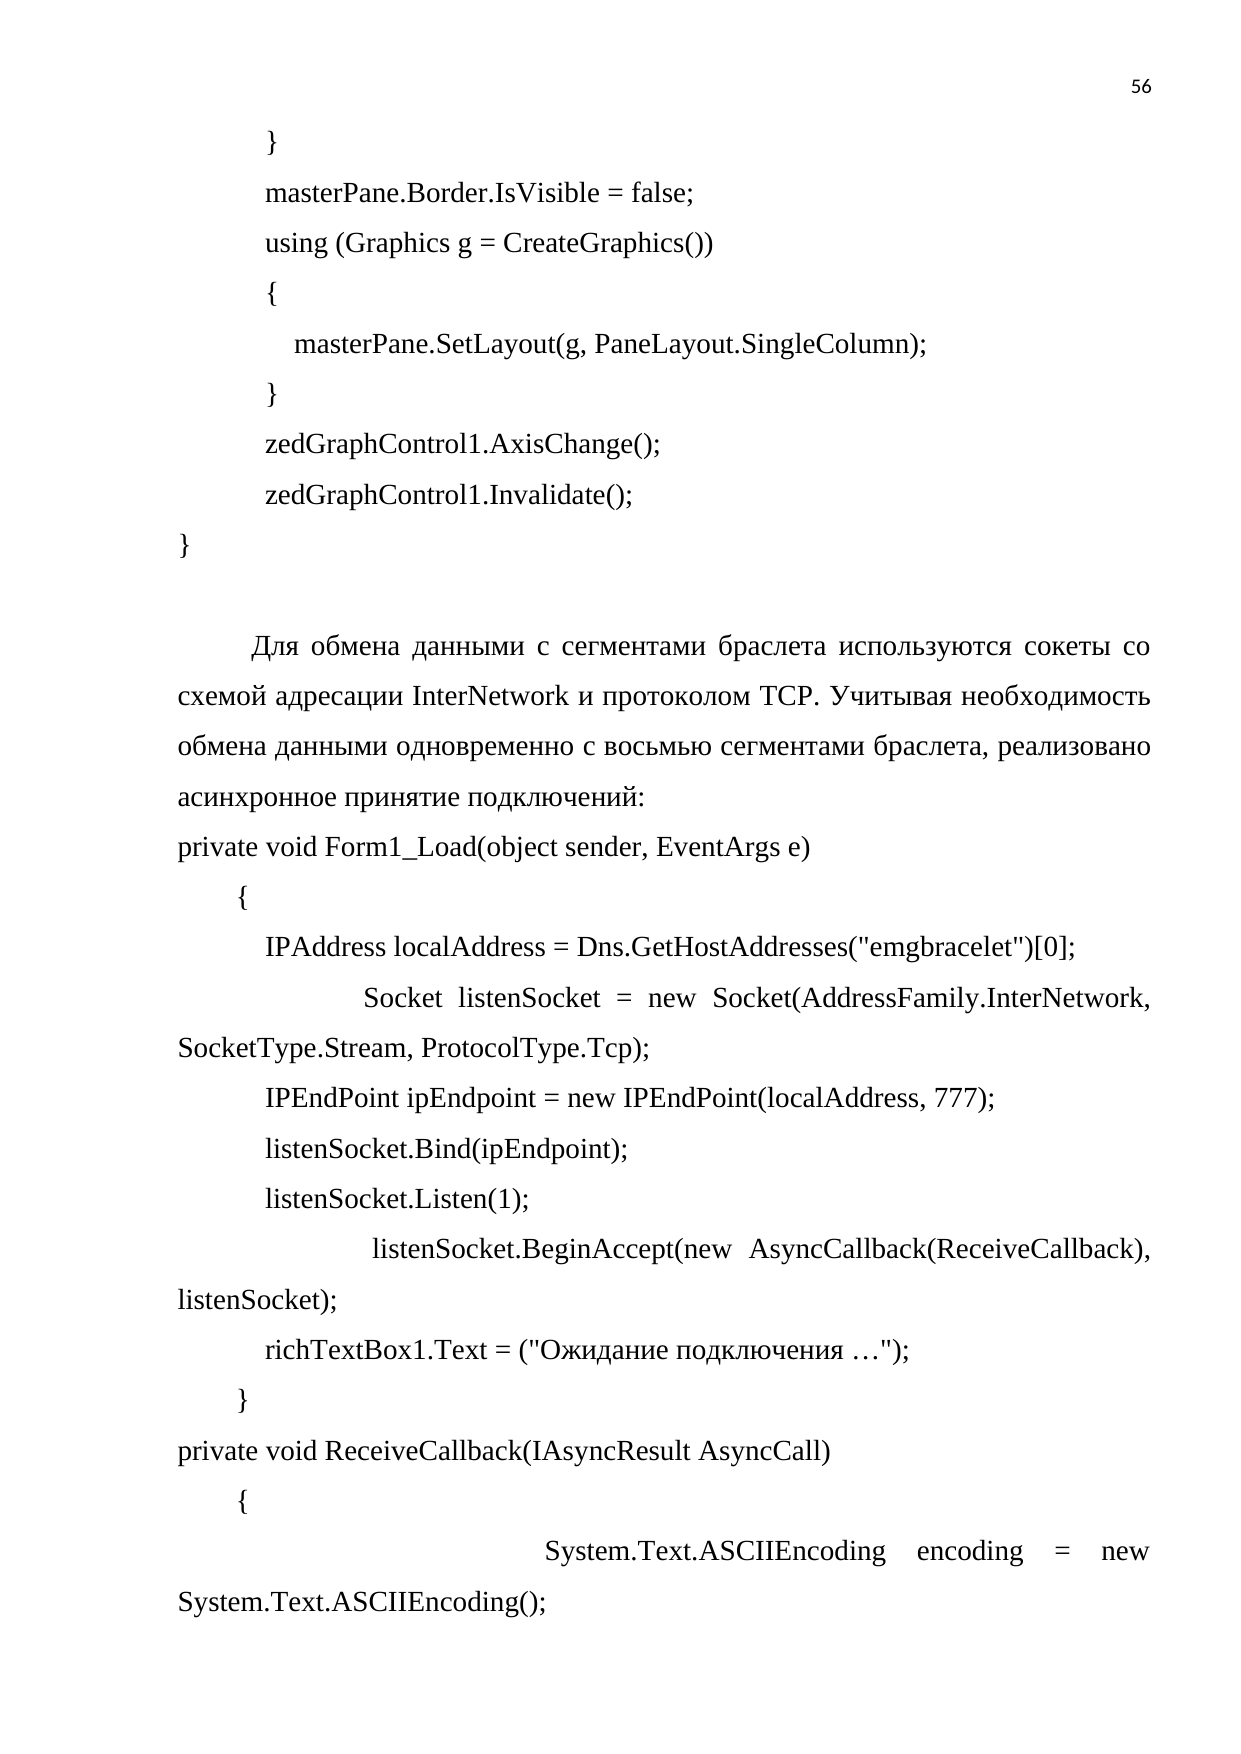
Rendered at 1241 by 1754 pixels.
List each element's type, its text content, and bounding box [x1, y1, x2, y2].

text Socket listenSocket = new Socket(AddressFamily.InterNetwork, SocketType.Stream, ProtocolType.Tcp); [177, 980, 1152, 1064]
text { [177, 1483, 1152, 1517]
text IPAddress localAddress = Dns.GetHostAddresses("emgbracelet")[0]; [177, 929, 1152, 963]
text zedGraphControl1.AxisChange(); [177, 426, 1152, 460]
text IPEndPoint ipEndpoint = new IPEndPoint(localAddress, 777); [177, 1081, 1152, 1114]
text listenSocket.BeginAccept(new AsyncCallback(ReceiveCallback), listenSocket); [177, 1231, 1152, 1315]
text using (Graphics g = CreateGraphics()) [177, 225, 1152, 259]
text } [177, 376, 1152, 410]
text System.Text.ASCIIEncoding encoding = new System.Text.ASCIIEncoding(); [177, 1533, 1152, 1617]
text { [177, 879, 1152, 913]
text } [177, 1382, 1152, 1416]
text masterPane.SetLayout(g, PaneLayout.SingleColumn); [177, 326, 1152, 359]
text listenSocket.Listen(1); [177, 1181, 1152, 1215]
text { [177, 276, 1152, 309]
text Для обмена данными с сегментами браслета используются сокеты со схемой адресации InterNetwork и протоколом TCP. Учитывая необходимость обмена данными одновременно с восьмью сегментами браслета, реализовано асинхронное принятие подключений: [177, 628, 1152, 812]
text listenSocket.Bind(ipEndpoint); [177, 1131, 1152, 1164]
text } [177, 124, 1152, 158]
text } [177, 527, 1152, 561]
text masterPane.Border.IsVisible = false; [177, 175, 1152, 208]
text private void ReceiveCallback(IAsyncResult AsyncCall) [177, 1433, 1152, 1466]
text richTextBox1.Text = ("Ожидание подключения …"); [177, 1332, 1152, 1366]
text private void Form1_Load(object sender, EventArgs e) [177, 829, 1152, 862]
text zedGraphControl1.Invalidate(); [177, 477, 1152, 510]
